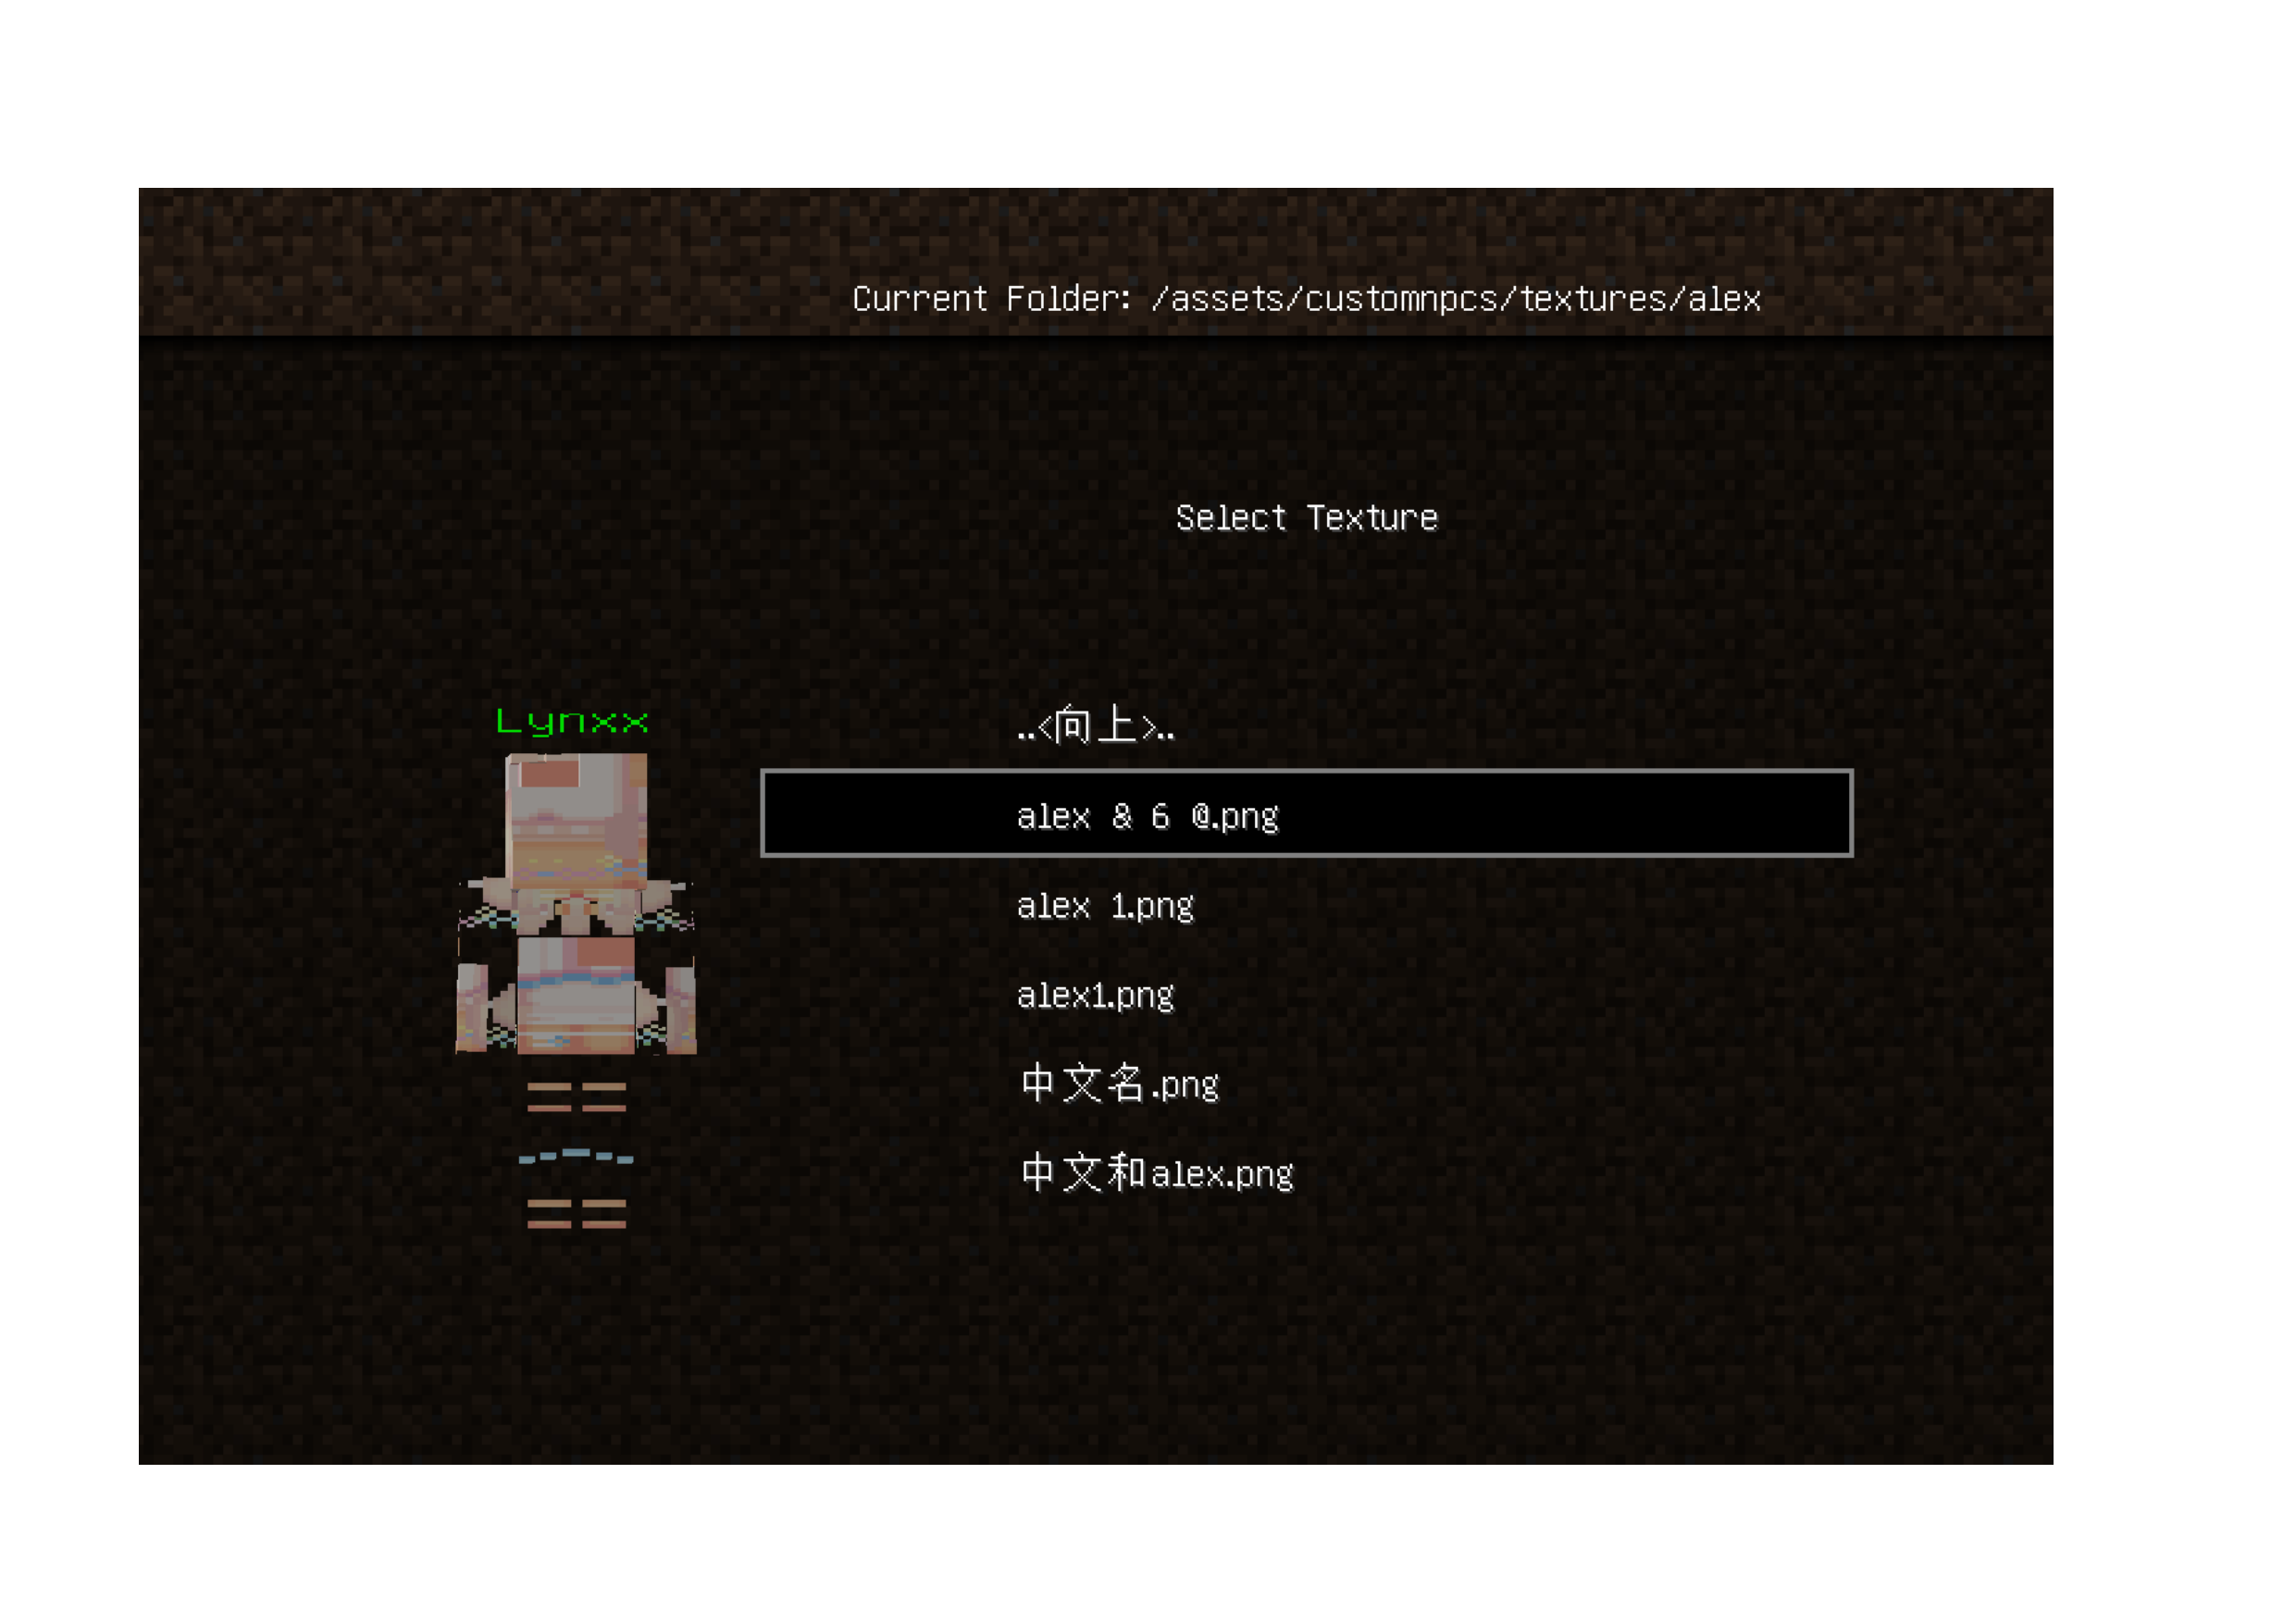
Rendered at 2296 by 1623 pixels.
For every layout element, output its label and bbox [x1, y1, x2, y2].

picture [139, 188, 2054, 1465]
